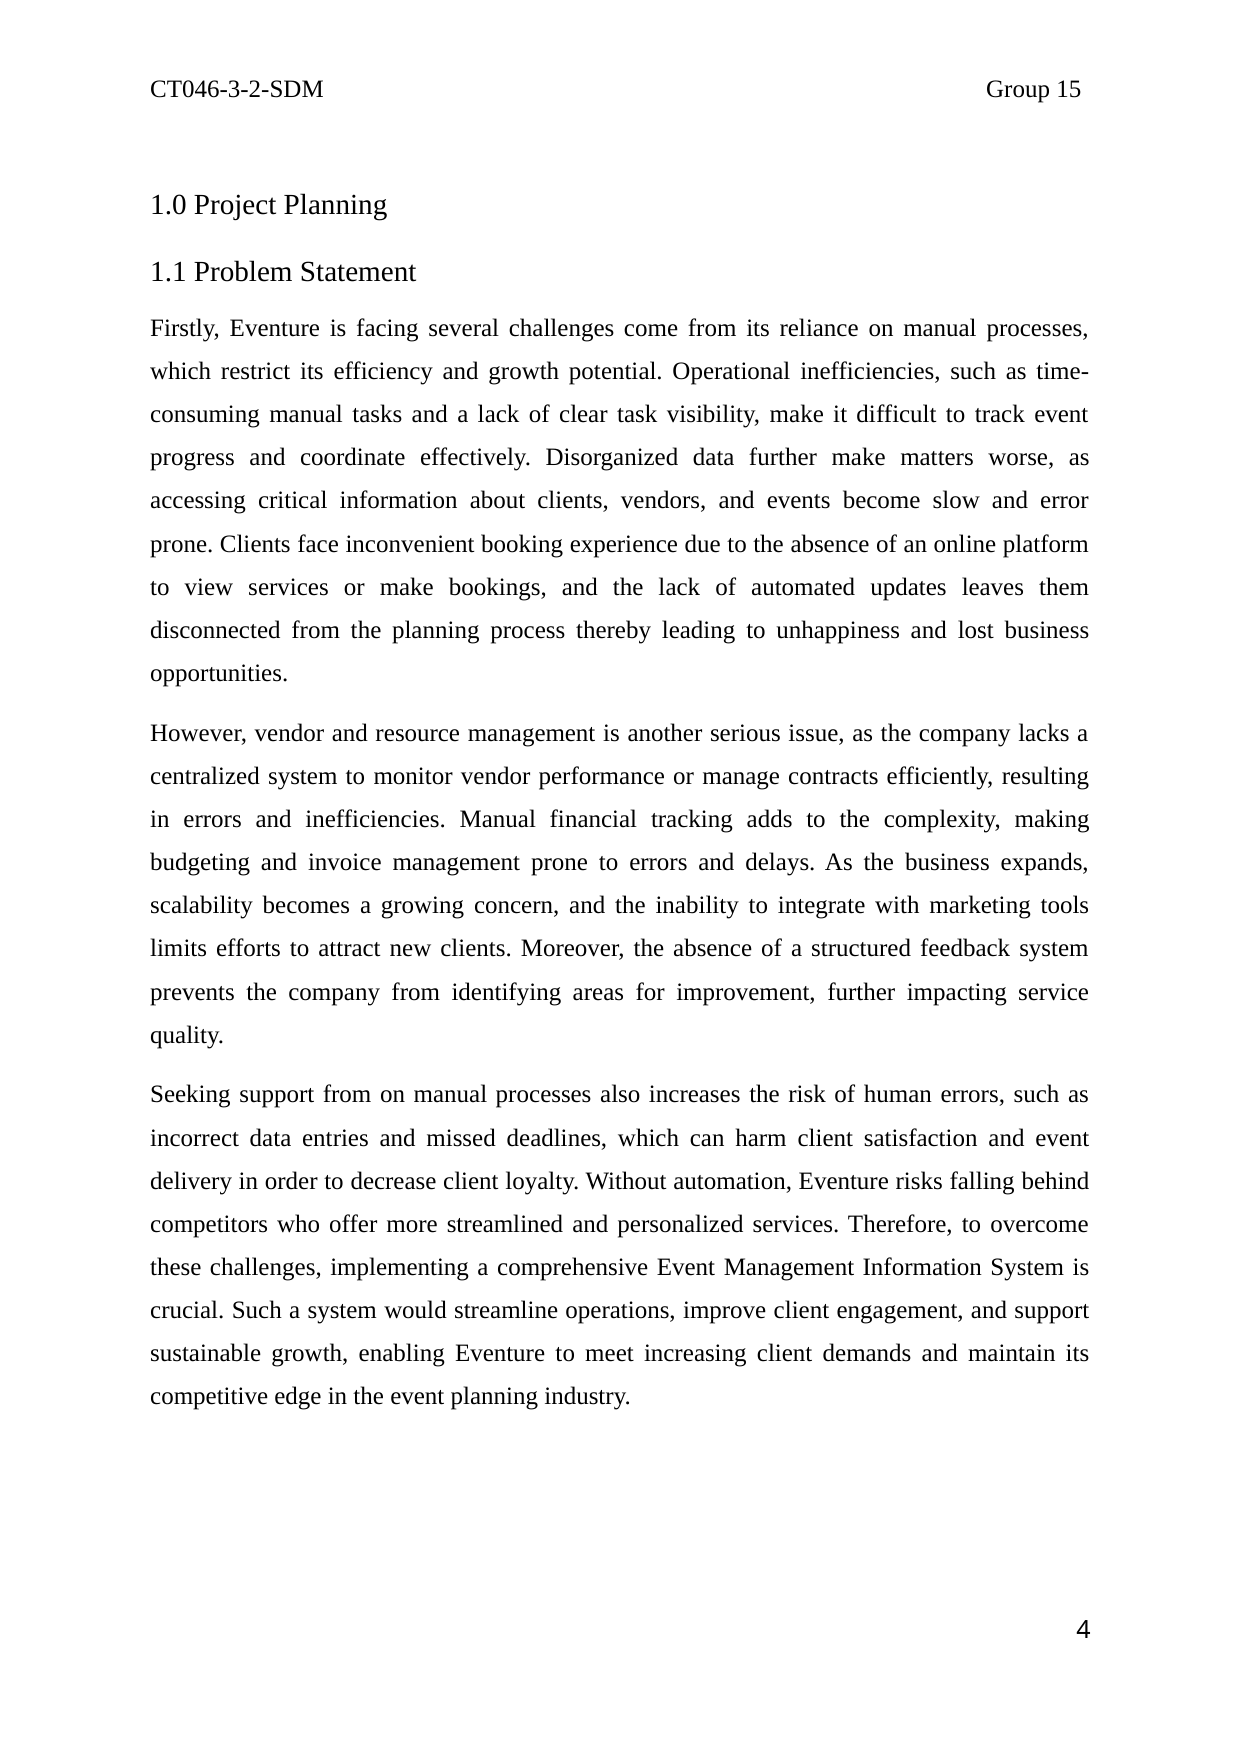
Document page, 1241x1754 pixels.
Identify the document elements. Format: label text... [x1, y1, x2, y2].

text However, vendor and resource management is another serious issue, as the company lacks a centralized system to monitor vendor performance or manage contracts efficiently, resulting in errors and inefficiencies. Manual financial tracking adds to the complexity, making budgeting and invoice management prone to errors and delays. As the business expands, scalability becomes a growing concern, and the inability to integrate with marketing tools limits efforts to attract new clients. Moreover, the absence of a structured feedback system prevents the company from identifying areas for improvement, further impacting service quality. [150, 718, 1090, 1048]
subtitle 1.1 Problem Statement [150, 254, 1090, 288]
text Firstly, Eventure is facing several challenges come from its reliance on manual processes, which restrict its efficiency and growth potential. Operational inefficiencies, such as time-consuming manual tasks and a lack of clear task visibility, make it difficult to track event progress and coordinate effectively. Disorganized data further make matters worse, as accessing critical information about clients, vendors, and events become slow and error prone. Clients face inconvenient booking experience due to the absence of an online platform to view services or make bookings, and the lack of automated updates leaves them disconnected from the planning process thereby leading to unhappiness and lost business opportunities. [150, 313, 1090, 687]
text Seeking support from on manual processes also increases the risk of human errors, such as incorrect data entries and missed deadlines, which can harm client satisfaction and event delivery in order to decrease client loyalty. Without automation, Eventure risks falling behind competitors who offer more streamlined and personalized services. Therefore, to overcome these challenges, implementing a comprehensive Event Management Information System is crucial. Such a system would streamline operations, improve client engagement, and support sustainable growth, enabling Eventure to meet increasing client demands and maintain its competitive edge in the event planning industry. [150, 1079, 1090, 1410]
subtitle Project Planning [150, 187, 1090, 221]
